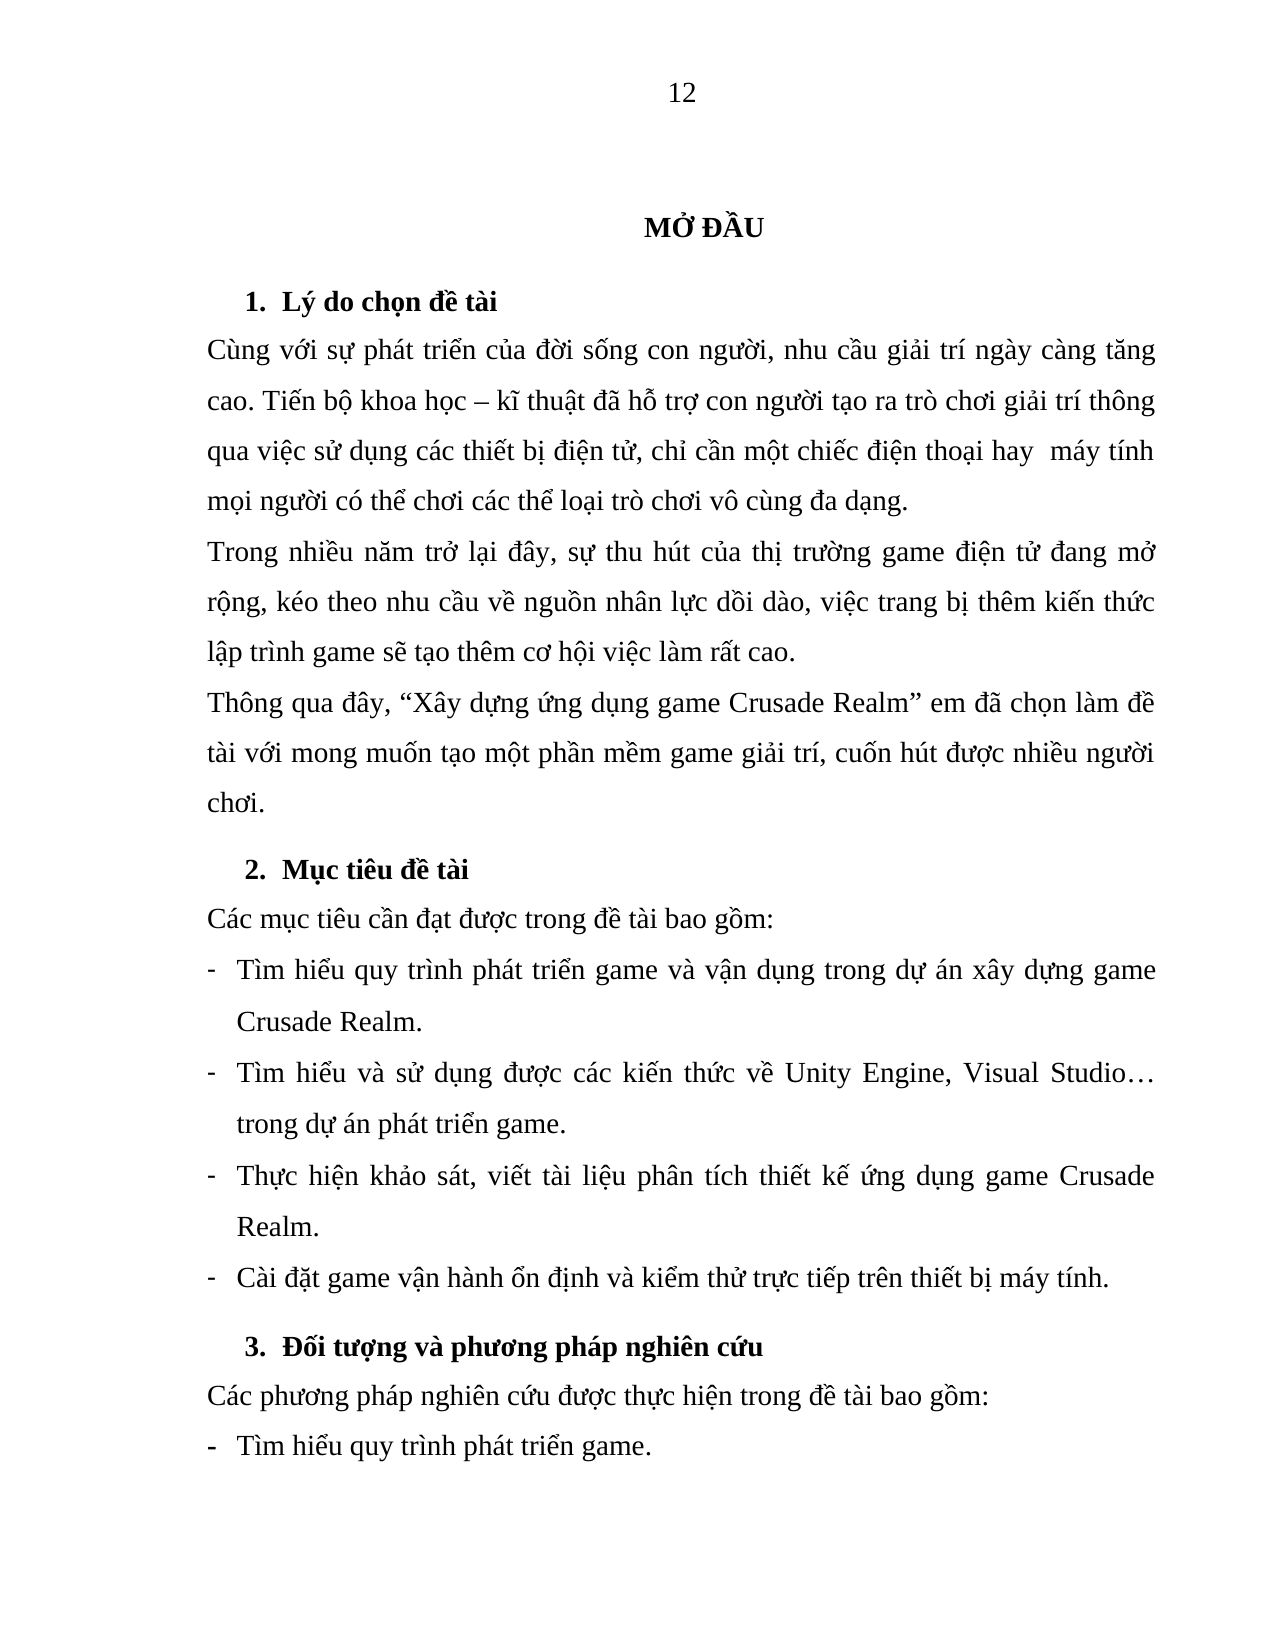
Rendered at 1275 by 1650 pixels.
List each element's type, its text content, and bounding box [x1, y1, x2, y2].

text Các mục tiêu cần đạt được trong đề tài bao gồm: [207, 901, 1157, 934]
subtitle Mục tiêu đề tài [244, 852, 1157, 886]
list Tìm hiểu và sử dụng được các kiến thức về Unity Engine, Visual Studio…trong dự án phát triển game. [207, 1054, 1157, 1140]
text Các phương pháp nghiên cứu được thực hiện trong đề tài bao gồm: [207, 1378, 1157, 1412]
list Tìm hiểu quy trình phát triển game. [207, 1428, 1157, 1462]
subtitle MỞ ĐẦU [252, 210, 1157, 244]
text Cùng với sự phát triển của đời sống con người, nhu cầu giải trí ngày càng tăng cao. Tiến bộ khoa học – kĩ thuật đã hỗ trợ con người tạo ra trò chơi giải trí thông qua việc sử dụng các thiết bị điện tử, chỉ cần một chiếc điện thoại hay máy tính mọi người có thể chơi các thể loại trò chơi vô cùng đa dạng. [207, 332, 1157, 517]
text Trong nhiều năm trở lại đây, sự thu hút của thị trường game điện tử đang mở rộng, kéo theo nhu cầu về nguồn nhân lực dồi dào, việc trang bị thêm kiến thức lập trình game sẽ tạo thêm cơ hội việc làm rất cao. [207, 534, 1157, 668]
subtitle Đối tượng và phương pháp nghiên cứu [244, 1329, 1157, 1363]
list Tìm hiểu quy trình phát triển game và vận dụng trong dự án xây dựng game Crusade Realm. [207, 951, 1157, 1037]
list Thực hiện khảo sát, viết tài liệu phân tích thiết kế ứng dụng game Crusade Realm. [207, 1157, 1157, 1243]
text Thông qua đây, “Xây dựng ứng dụng game Crusade Realm” em đã chọn làm đề tài với mong muốn tạo một phần mềm game giải trí, cuốn hút được nhiều người chơi. [207, 685, 1157, 819]
list Cài đặt game vận hành ổn định và kiểm thử trực tiếp trên thiết bị máy tính. [207, 1259, 1157, 1295]
subtitle Lý do chọn đề tài [244, 284, 1157, 317]
